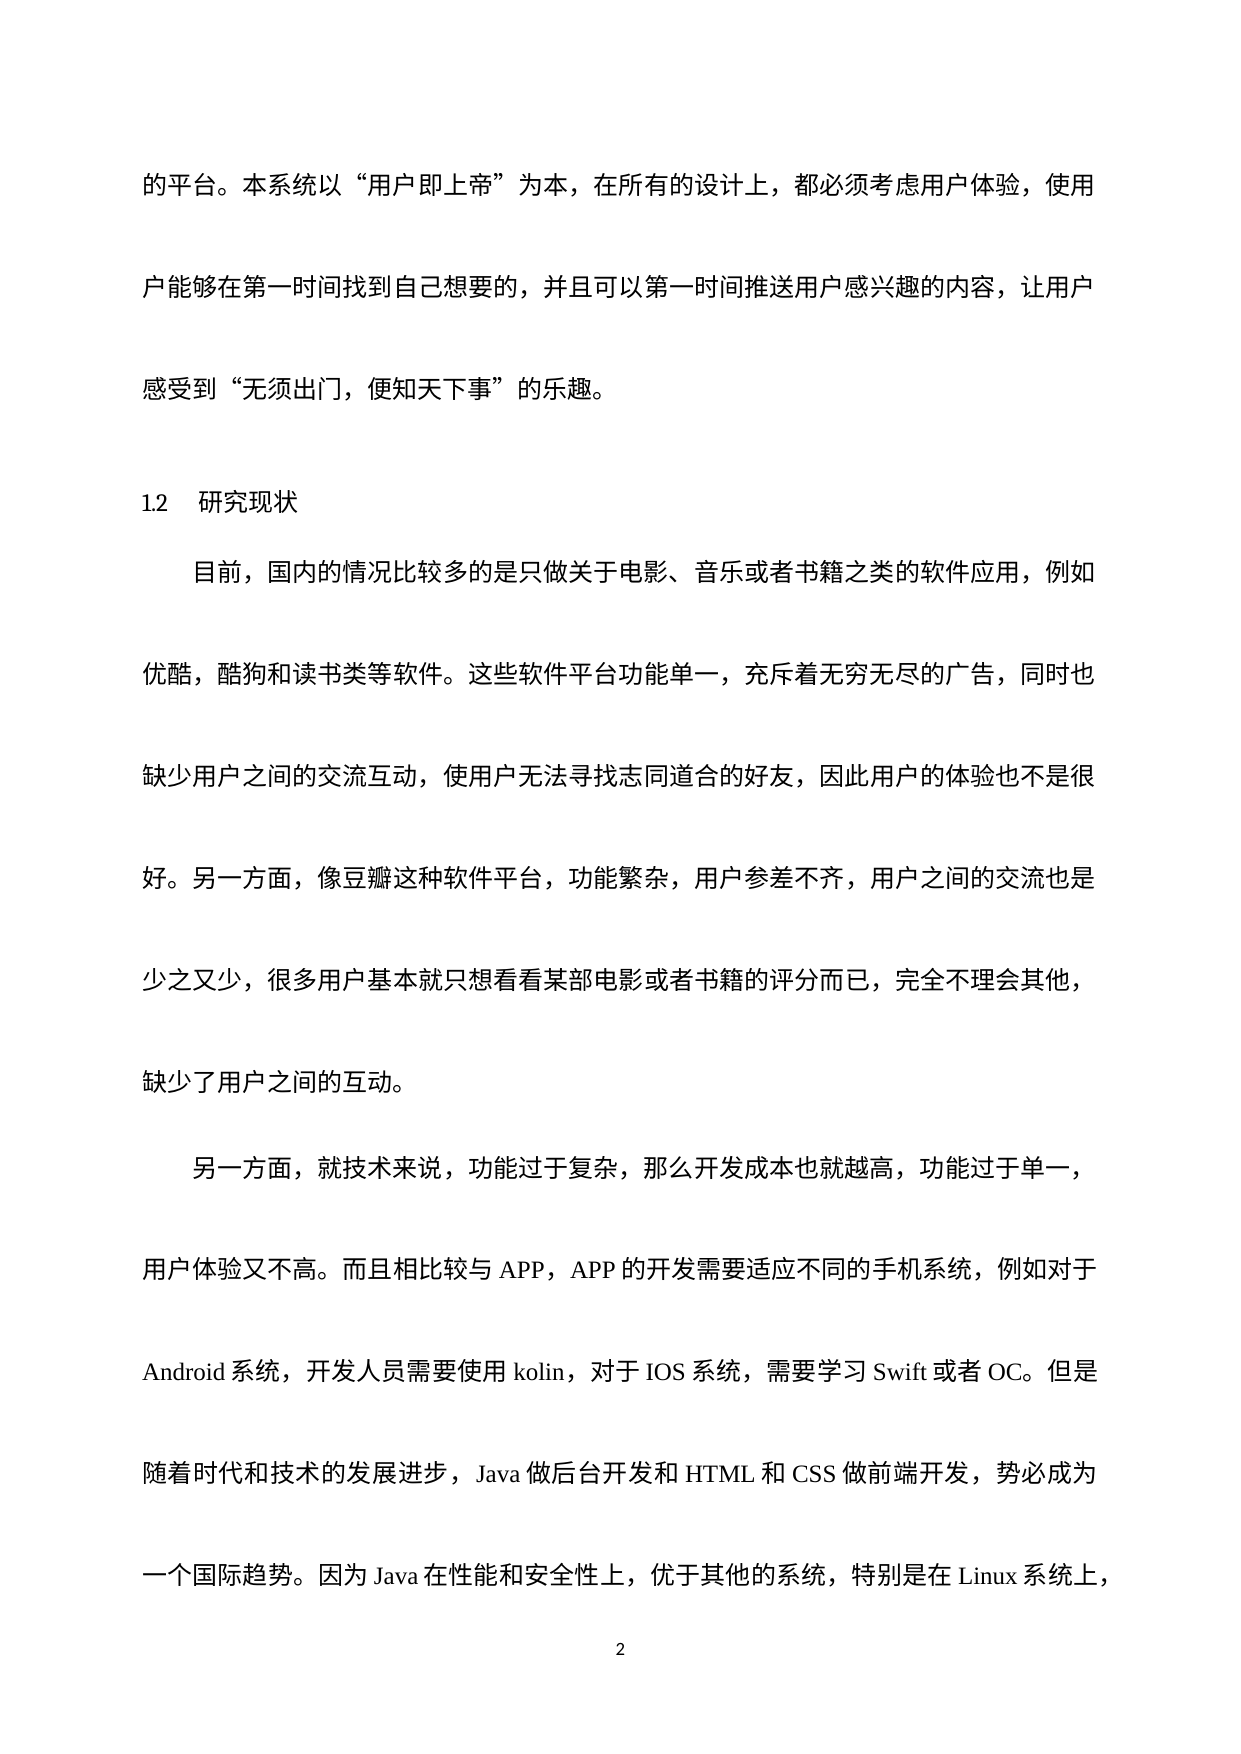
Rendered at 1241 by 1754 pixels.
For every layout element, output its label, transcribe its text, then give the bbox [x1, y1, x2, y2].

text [142, 1132, 1098, 1608]
text 目前，国内的情况比较多的是只做关于电影、音乐或者书籍之类的软件应用，例如优酷，酷狗和读书类等软件。这些软件平台功能单一，充斥着无穷无尽的广告，同时也缺少用户之间的交流互动，使用户无法寻找志同道合的好友，因此用户的体验也不是很好。另一方面，像豆瓣这种软件平台，功能繁杂，用户参差不齐，用户之间的交流也是少之又少，很多用户基本就只想看看某部电影或者书籍的评分而已，完全不理会其他，缺少了用户之间的互动。 [142, 537, 1098, 1114]
text 研究现状 [142, 482, 1098, 519]
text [142, 149, 1098, 421]
